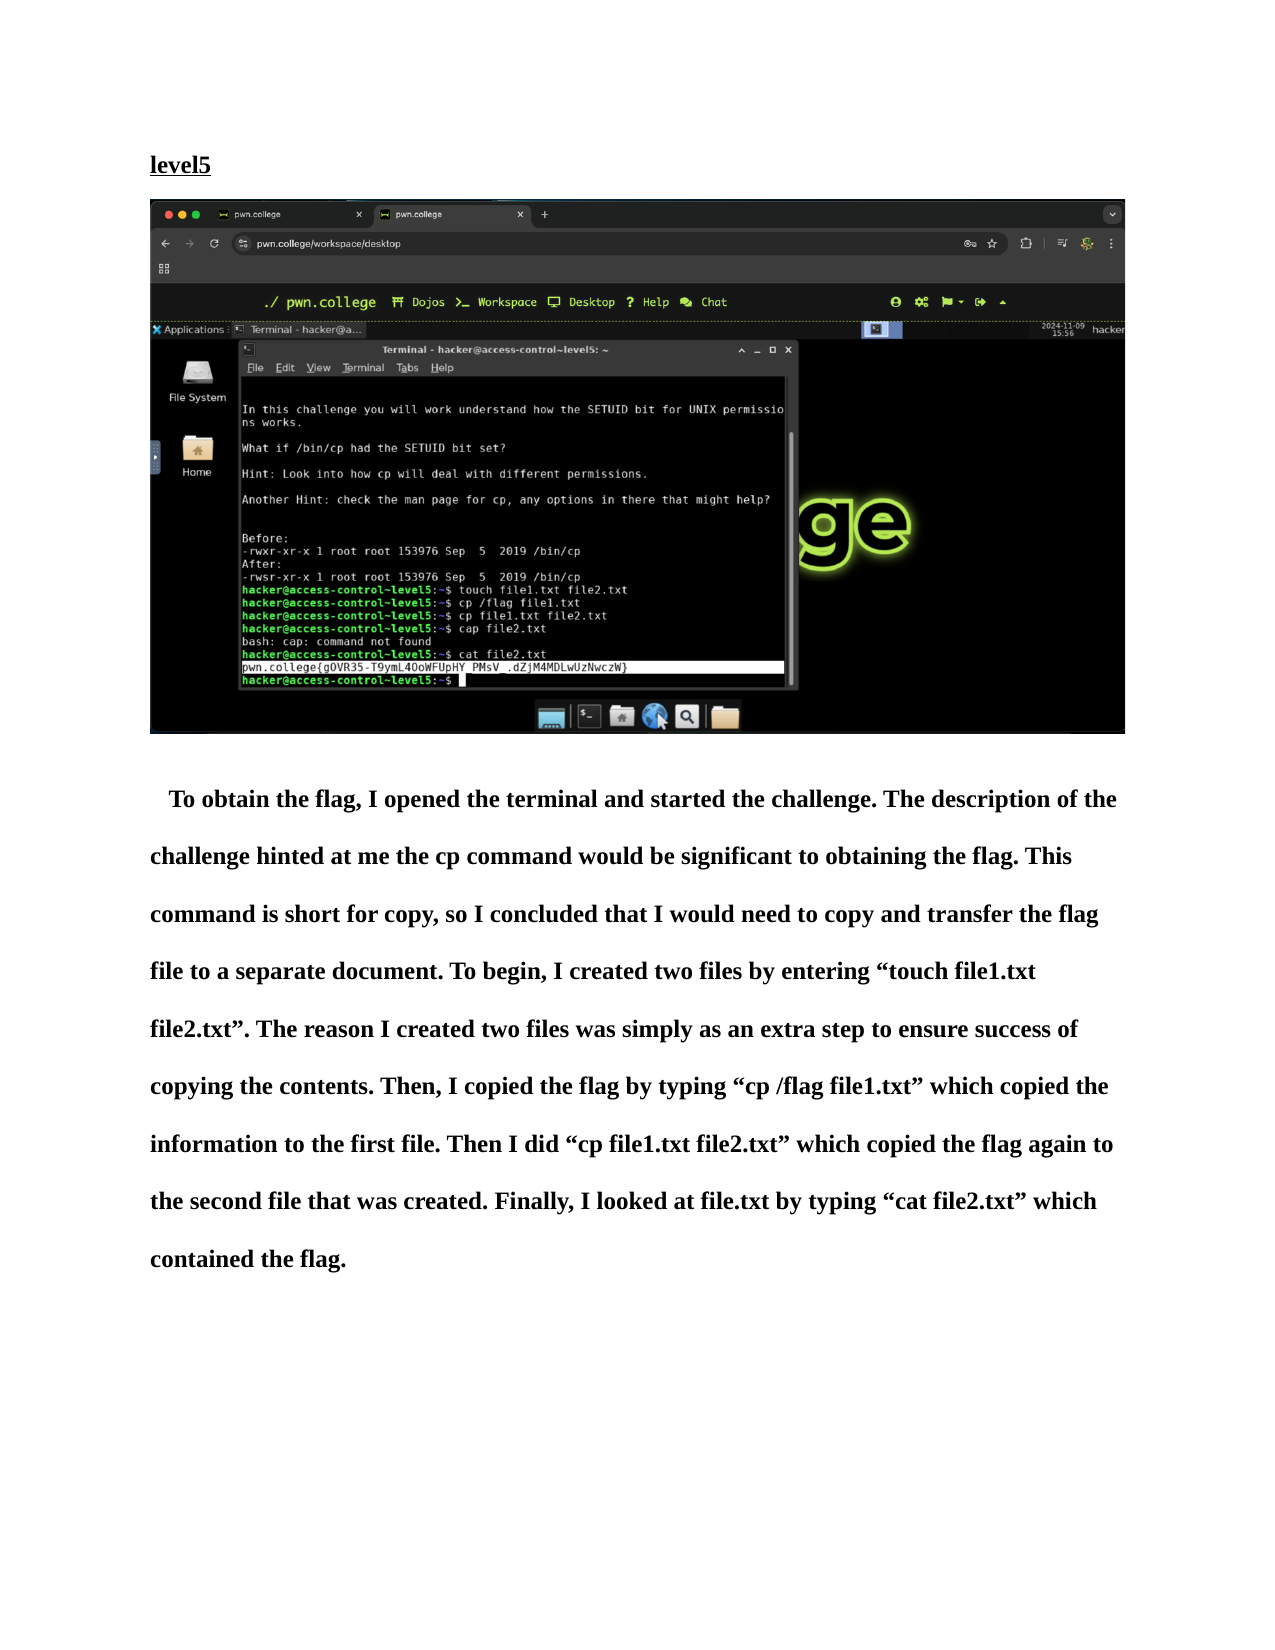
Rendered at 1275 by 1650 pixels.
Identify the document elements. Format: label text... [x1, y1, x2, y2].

text level5 [150, 150, 1125, 179]
picture [150, 199, 1125, 734]
text To obtain the flag, I opened the terminal and started the challenge. The description of the challenge hinted at me the cp command would be significant to obtaining the flag. This command is short for copy, so I concluded that I would need to copy and transfer the flag file to a separate document. To begin, I created two files by entering “touch file1.txt file2.txt”. The reason I created two files was simply as an extra step to ensure success of copying the contents. Then, I copied the flag by typing “cp /flag file1.txt” which copied the information to the first file. Then I did “cp file1.txt file2.txt” which copied the flag again to the second file that was created. Finally, I looked at file.txt by typing “cat file2.txt” which contained the flag. [150, 784, 1125, 1273]
